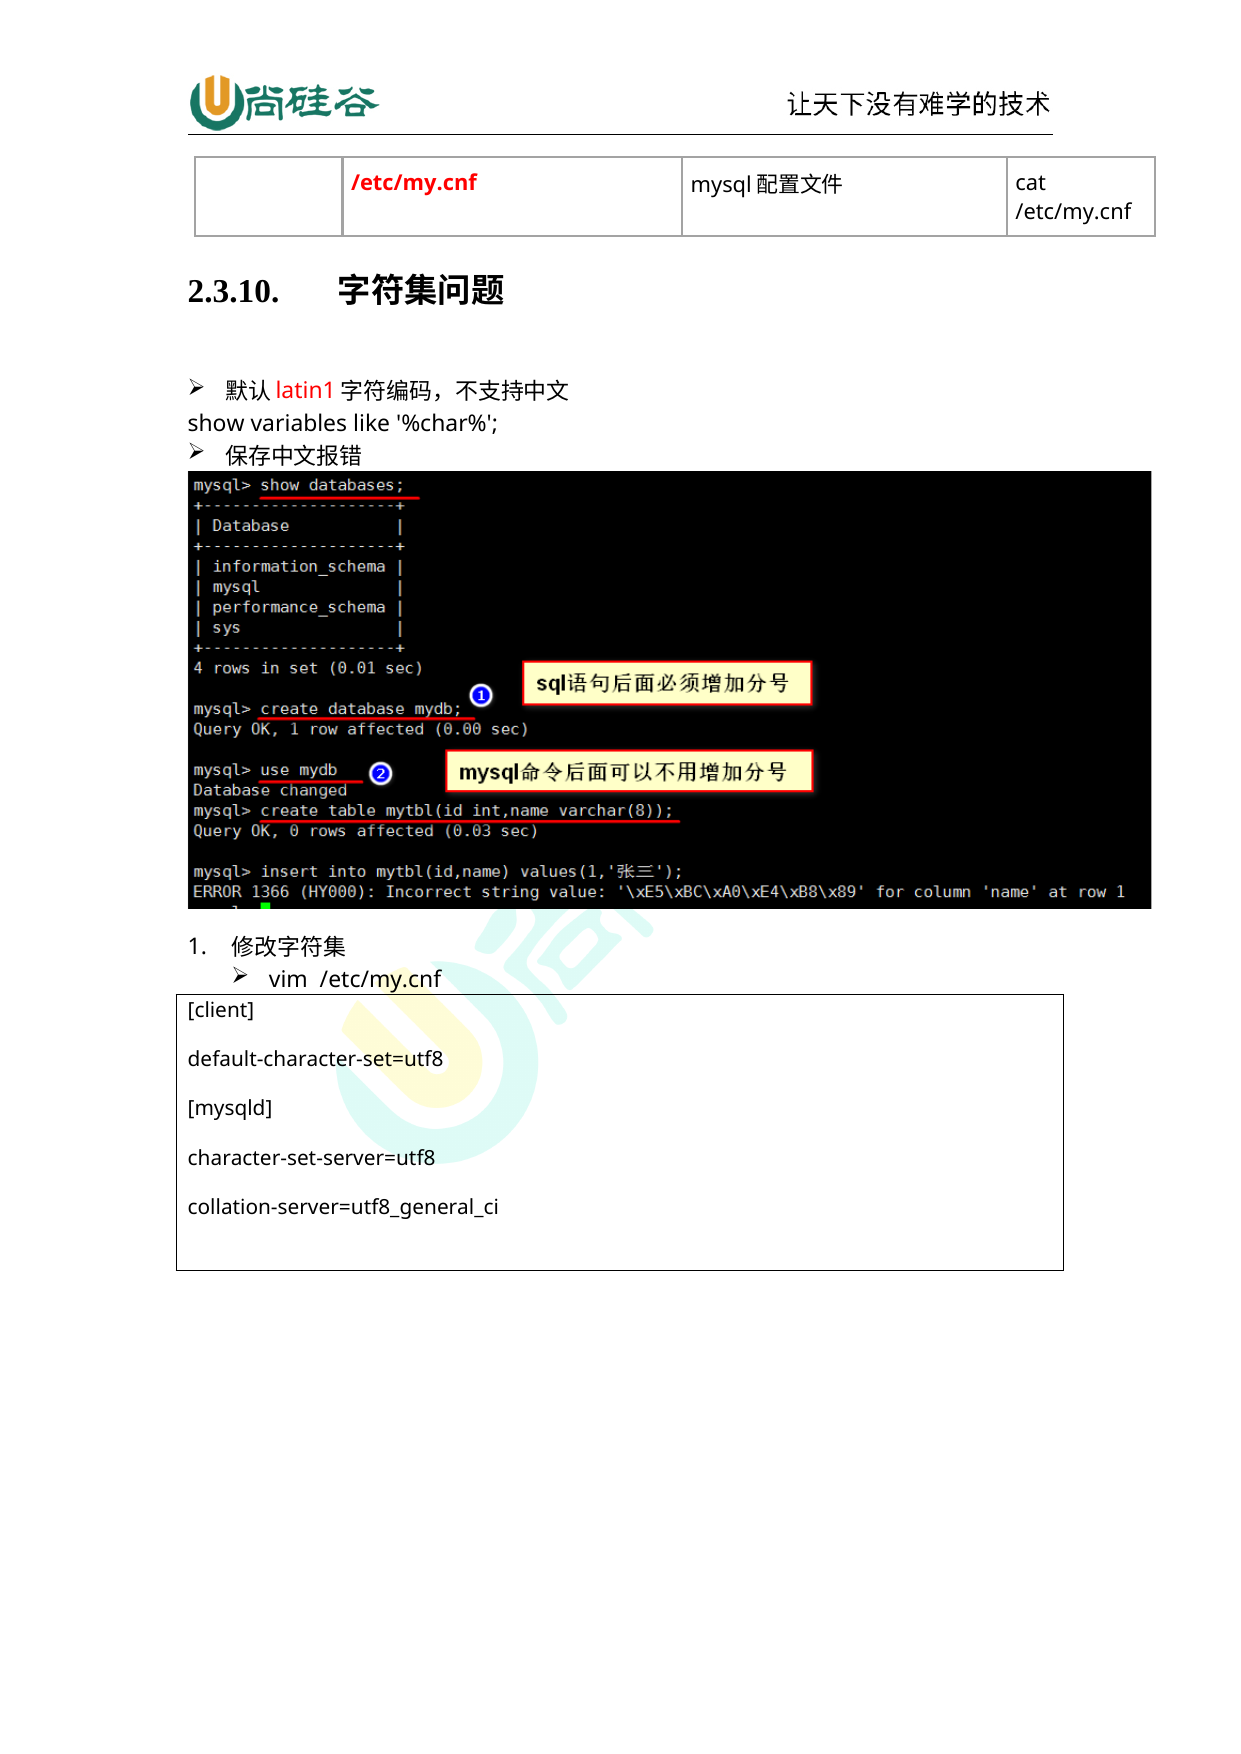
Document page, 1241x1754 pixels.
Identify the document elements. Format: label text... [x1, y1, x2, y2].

list 保存中文报错 [187, 438, 1053, 471]
subtitle 字符集问题 [187, 264, 1053, 312]
table_header [client] default-character-set=utf8 [mysqld] character-set-server=utf8 collation-server=utf8_general_ci [177, 995, 1063, 1270]
table_cell /etc/my.cnf [344, 158, 681, 234]
picture [187, 471, 1152, 909]
list vim /etc/my.cnf [231, 963, 1053, 994]
text show variables like '%char%'; [187, 406, 1053, 438]
list 修改字符集 [187, 929, 1053, 963]
table_cell mysql配置文件 [683, 158, 1006, 234]
picture [187, 73, 1053, 132]
table_cell cat /etc/my.cnf [1008, 158, 1154, 234]
list 默认latin1字符编码，不支持中文 [187, 373, 1053, 406]
table_cell [196, 158, 341, 234]
